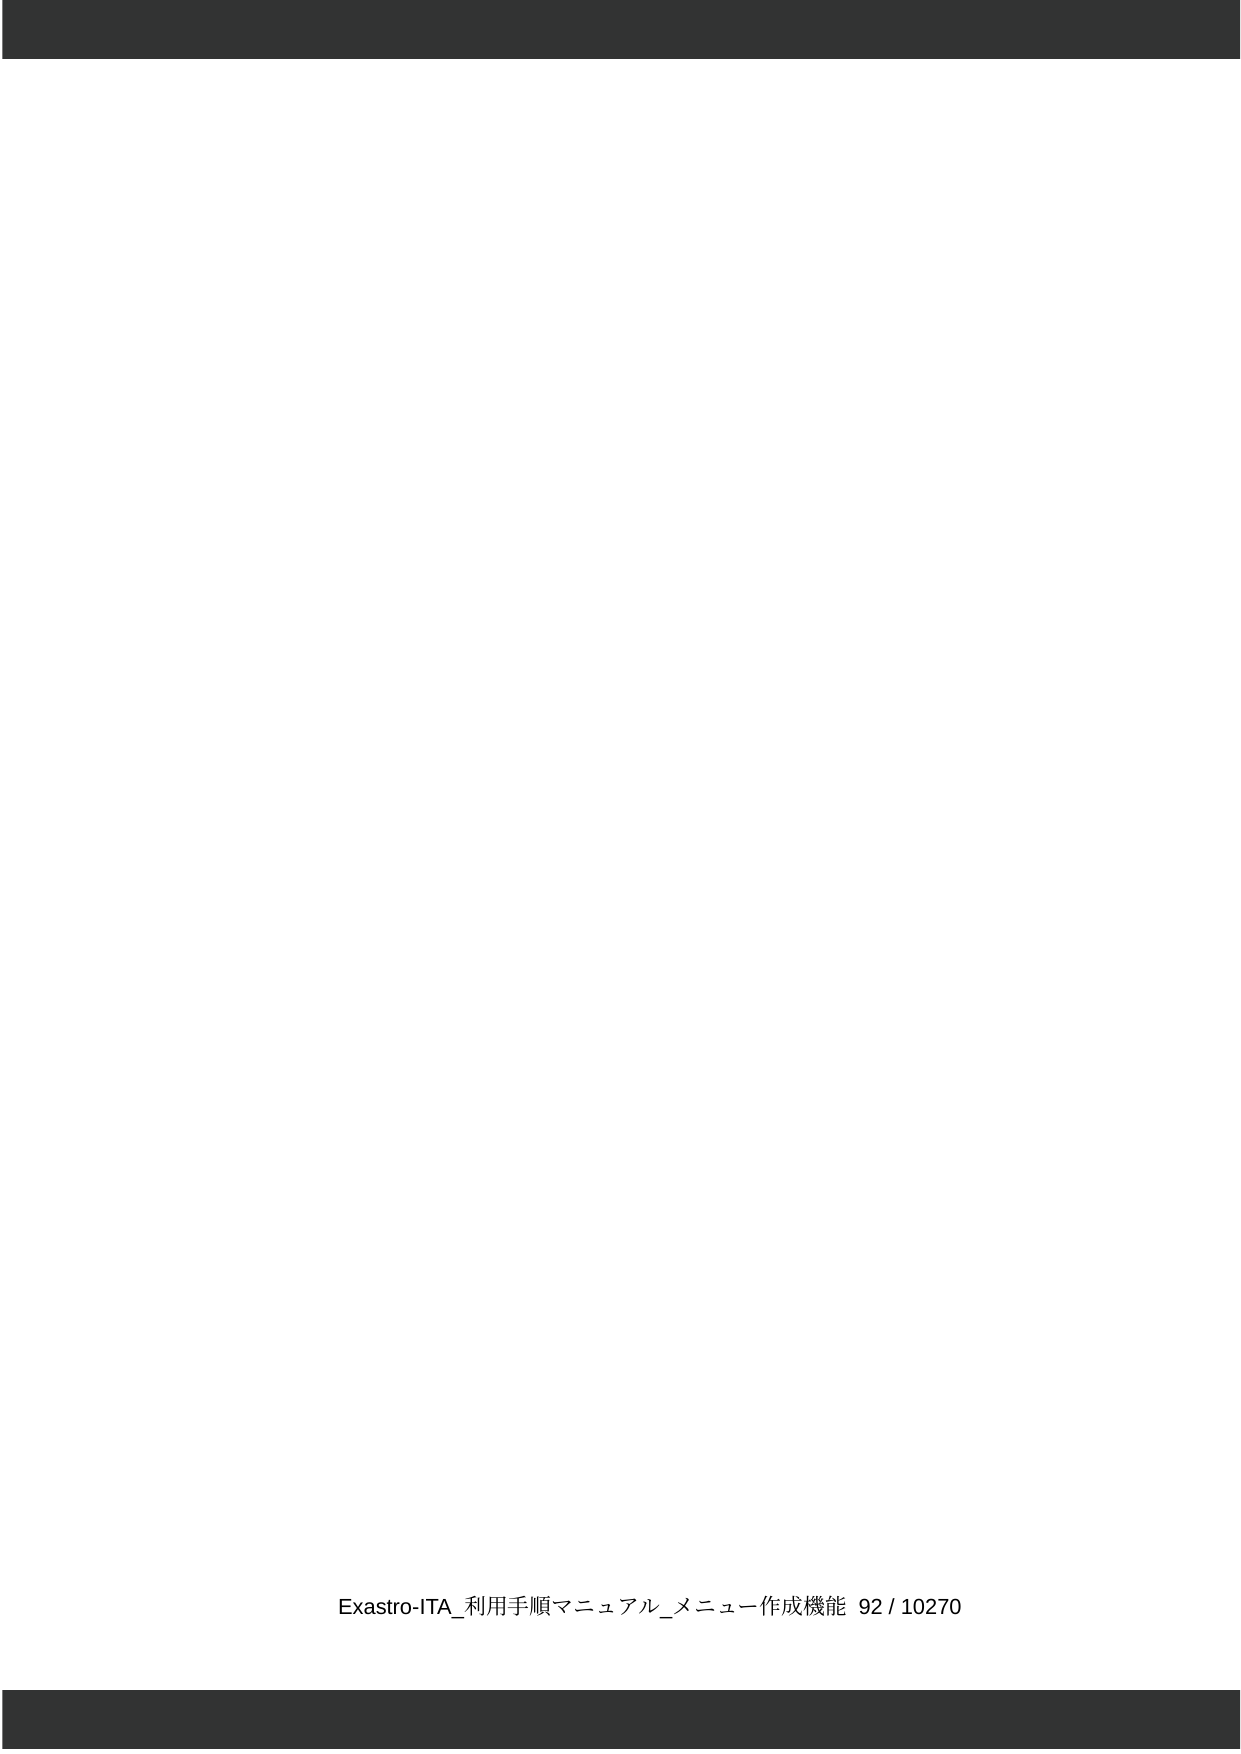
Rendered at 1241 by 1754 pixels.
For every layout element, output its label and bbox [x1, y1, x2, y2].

picture [2, 1690, 1241, 1749]
picture [2, 0, 1241, 59]
